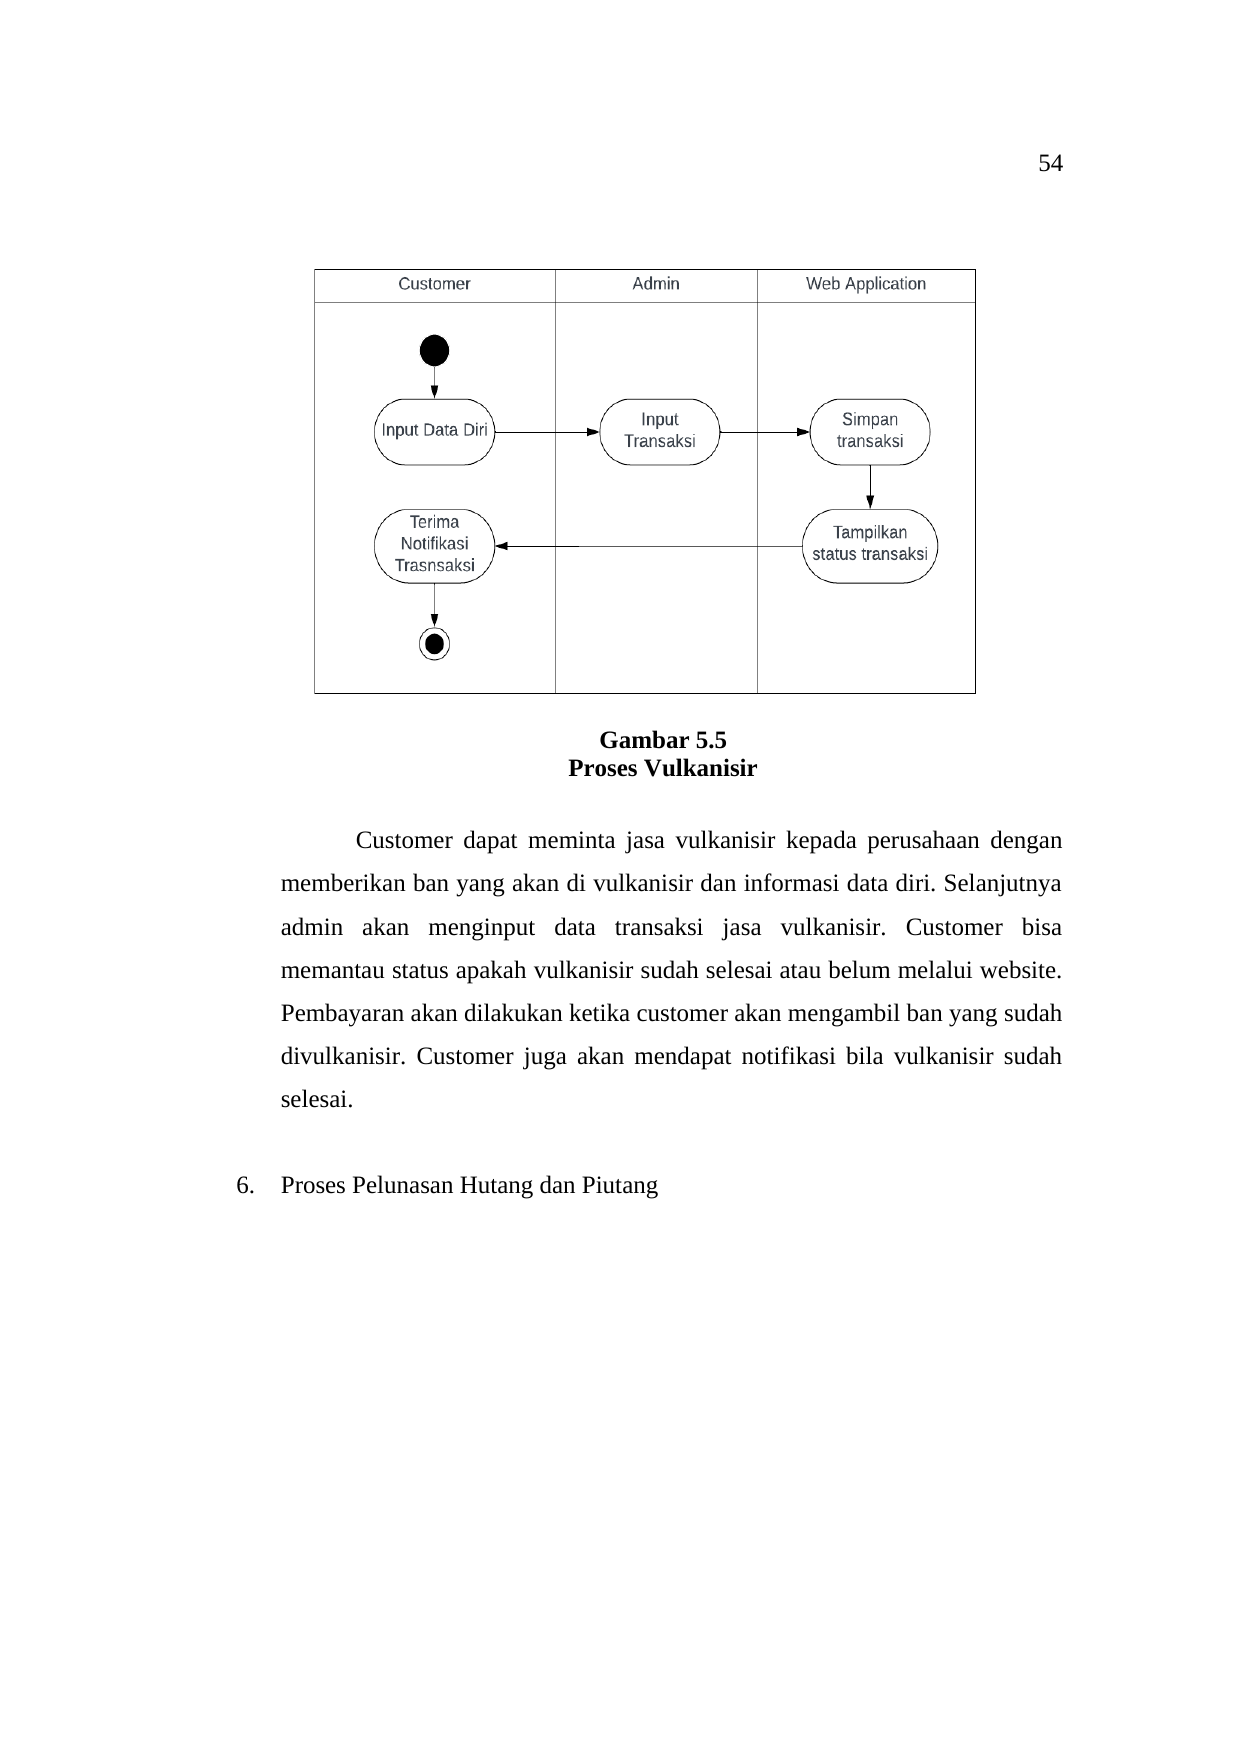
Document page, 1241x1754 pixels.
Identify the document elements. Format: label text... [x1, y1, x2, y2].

picture [284, 236, 1004, 725]
text Customer dapat meminta jasa vulkanisir kepada perusahaan dengan memberikan ban yang akan di vulkanisir dan informasi data diri. Selanjutnya admin akan menginput data transaksi jasa vulkanisir. Customer bisa memantau status apakah vulkanisir sudah selesai atau belum melalui website. Pembayaran akan dilakukan ketika customer akan mengambil ban yang sudah divulkanisir. Customer juga akan mendapat notifikasi bila vulkanisir sudah selesai. [281, 825, 1063, 1113]
list Proses Pelunasan Hutang dan Piutang [236, 1170, 1063, 1199]
text Proses Vulkanisir [311, 753, 1014, 782]
text Gambar 5.5 [311, 725, 1014, 753]
